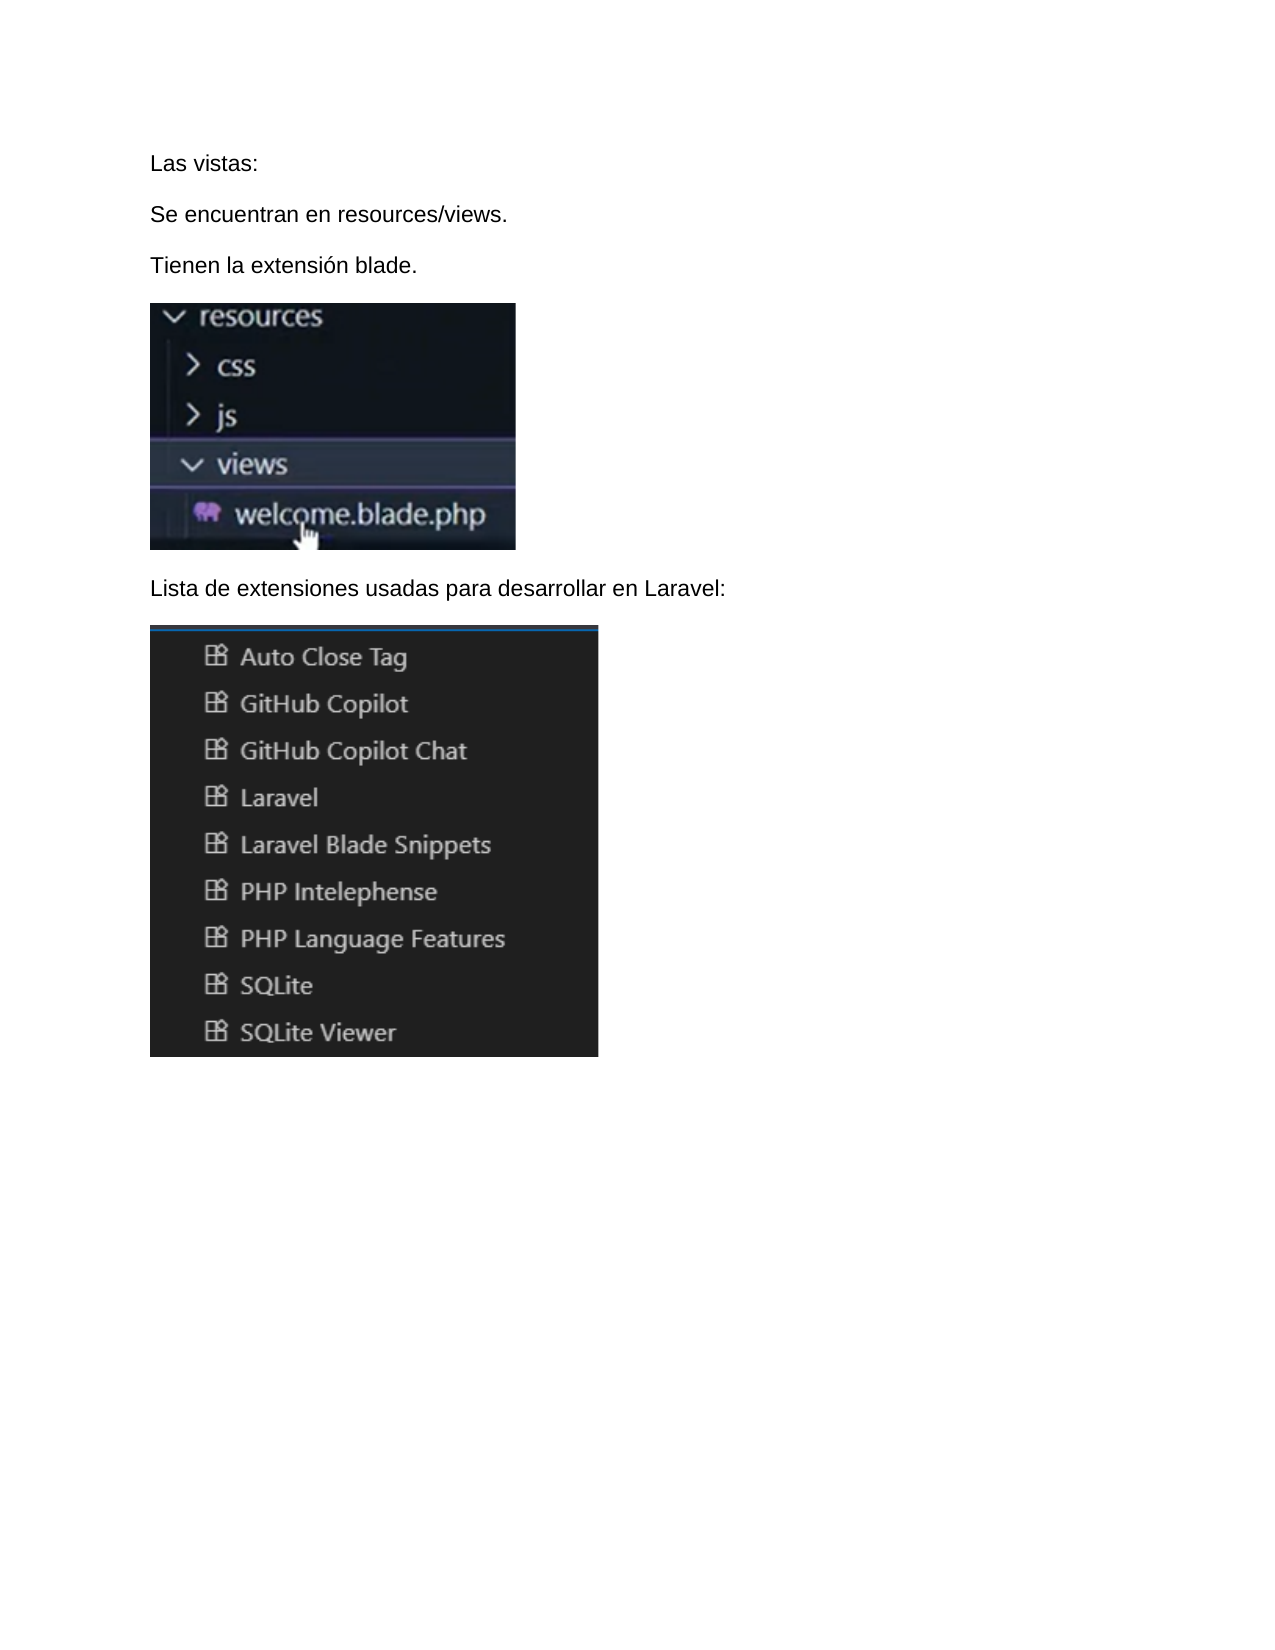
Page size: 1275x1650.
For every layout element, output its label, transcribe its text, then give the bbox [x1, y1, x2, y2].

picture [150, 303, 516, 550]
text Tienen la extensión blade. [150, 252, 1125, 278]
picture [150, 625, 599, 1057]
text Lista de extensiones usadas para desarrollar en Laravel: [150, 575, 1125, 601]
text Las vistas: [150, 150, 1125, 176]
text Se encuentran en resources/views. [150, 201, 1125, 227]
